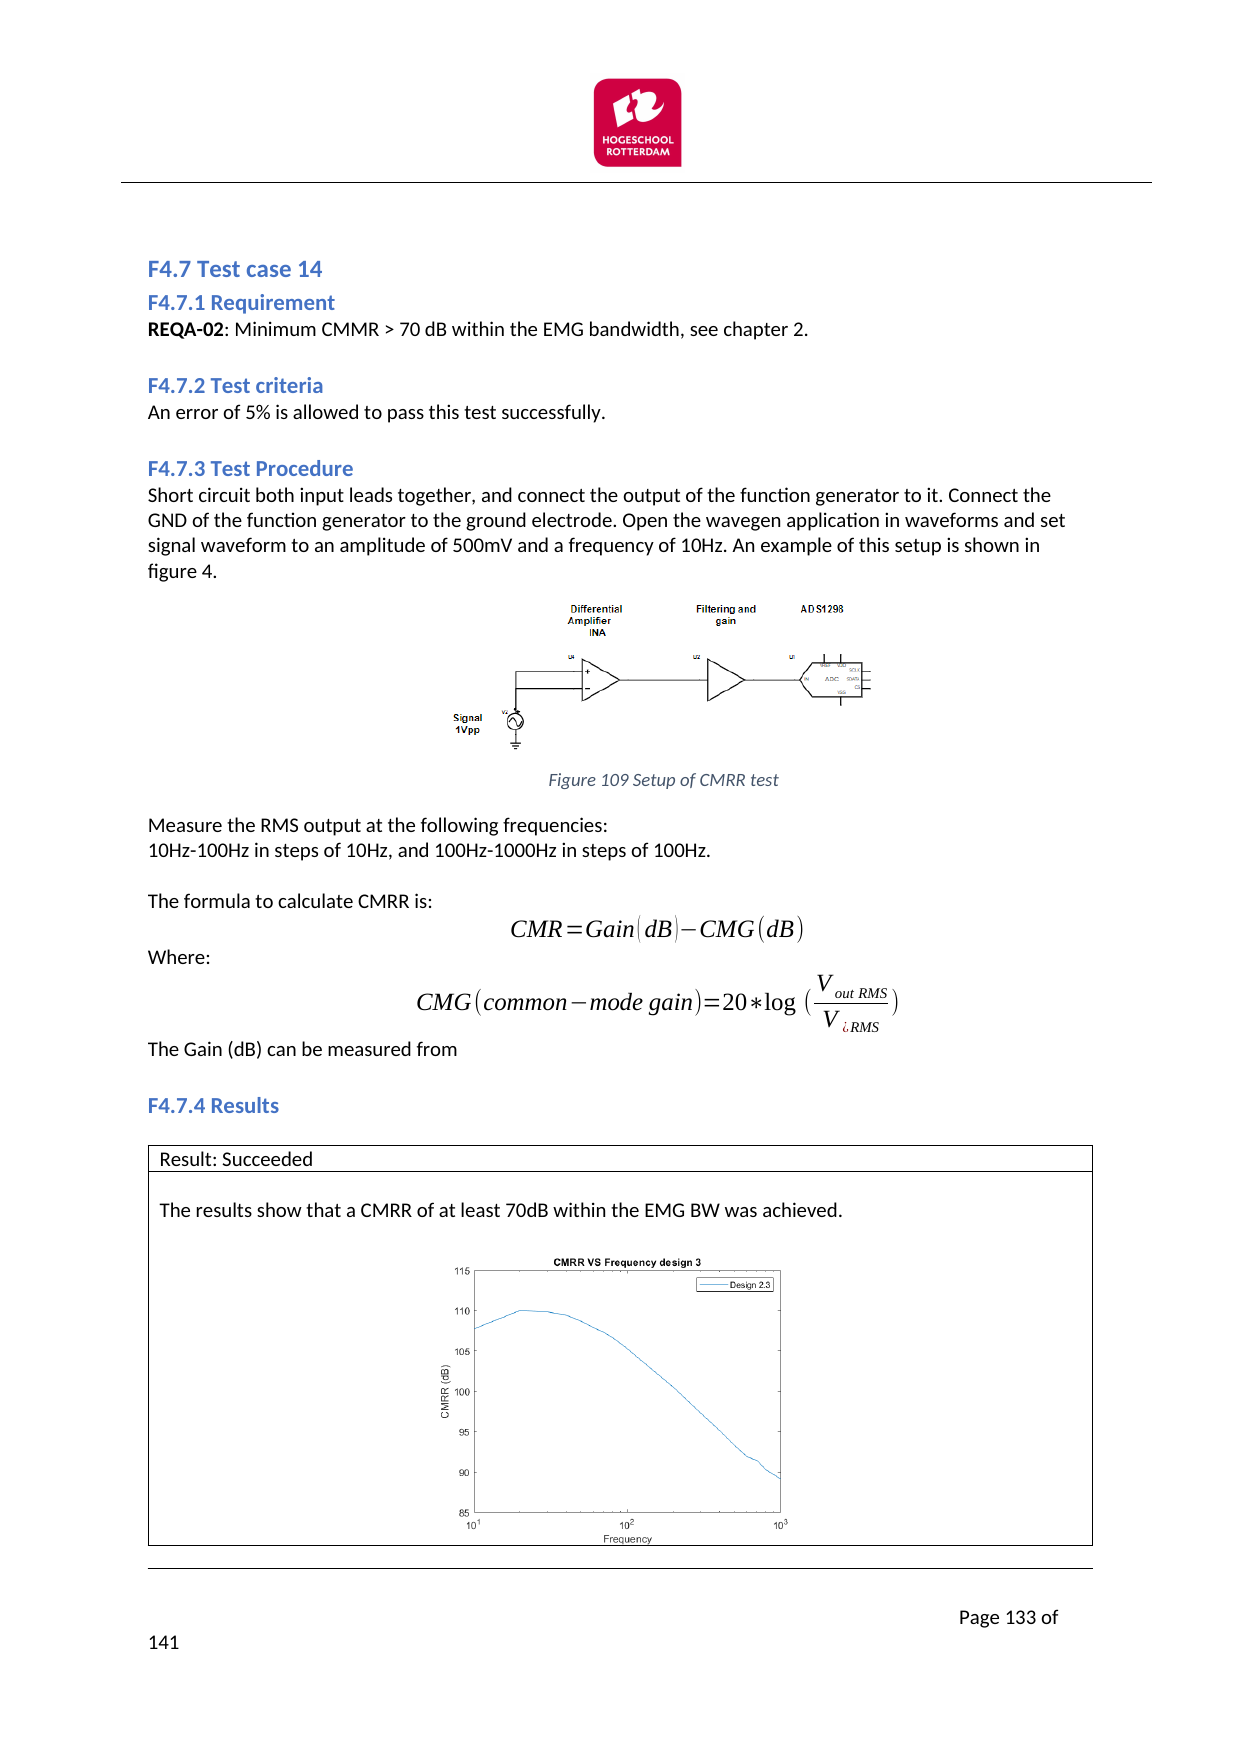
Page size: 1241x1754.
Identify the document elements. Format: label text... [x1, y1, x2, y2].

subtitle F4.7.1 Requirement [148, 288, 1093, 316]
text REQA-02: Minimum CMMR > 70 dB within the EMG bandwidth, see chapter 2. [148, 316, 1093, 341]
subtitle F4.7 Test case 14 [148, 253, 1093, 284]
subtitle F4.7.4 Results [148, 1091, 1093, 1119]
table_header Result: Succeeded [149, 1146, 1092, 1171]
subtitle F4.7.2 Test criteria [148, 371, 1093, 399]
text The Gain (dB) can be measured from [148, 1036, 1093, 1062]
text Where: [148, 944, 1093, 970]
picture [590, 73, 685, 173]
text Measure the RMS output at the following frequencies: [148, 812, 1093, 837]
text The formula to calculate CMRR is: [148, 888, 1093, 913]
picture [443, 583, 886, 769]
picture [422, 1248, 818, 1545]
subtitle F4.7.3 Test Procedure [148, 454, 1093, 482]
text 10Hz-100Hz in steps of 10Hz, and 100Hz-1000Hz in steps of 100Hz. [148, 837, 1093, 863]
text An error of 5% is allowed to pass this test successfully. [148, 399, 1093, 424]
text Short circuit both input leads together, and connect the output of the function generator to it. Connect the GND of the function generator to the ground electrode. Open the wavegen application in waveforms and set signal waveform to an amplitude of 500mV and a frequency of 10Hz. An example of this setup is shown in figure 4. [148, 482, 1093, 583]
table_cell The results show that a CMRR of at least 70dB within the EMG BW was achieved. [149, 1172, 1092, 1545]
